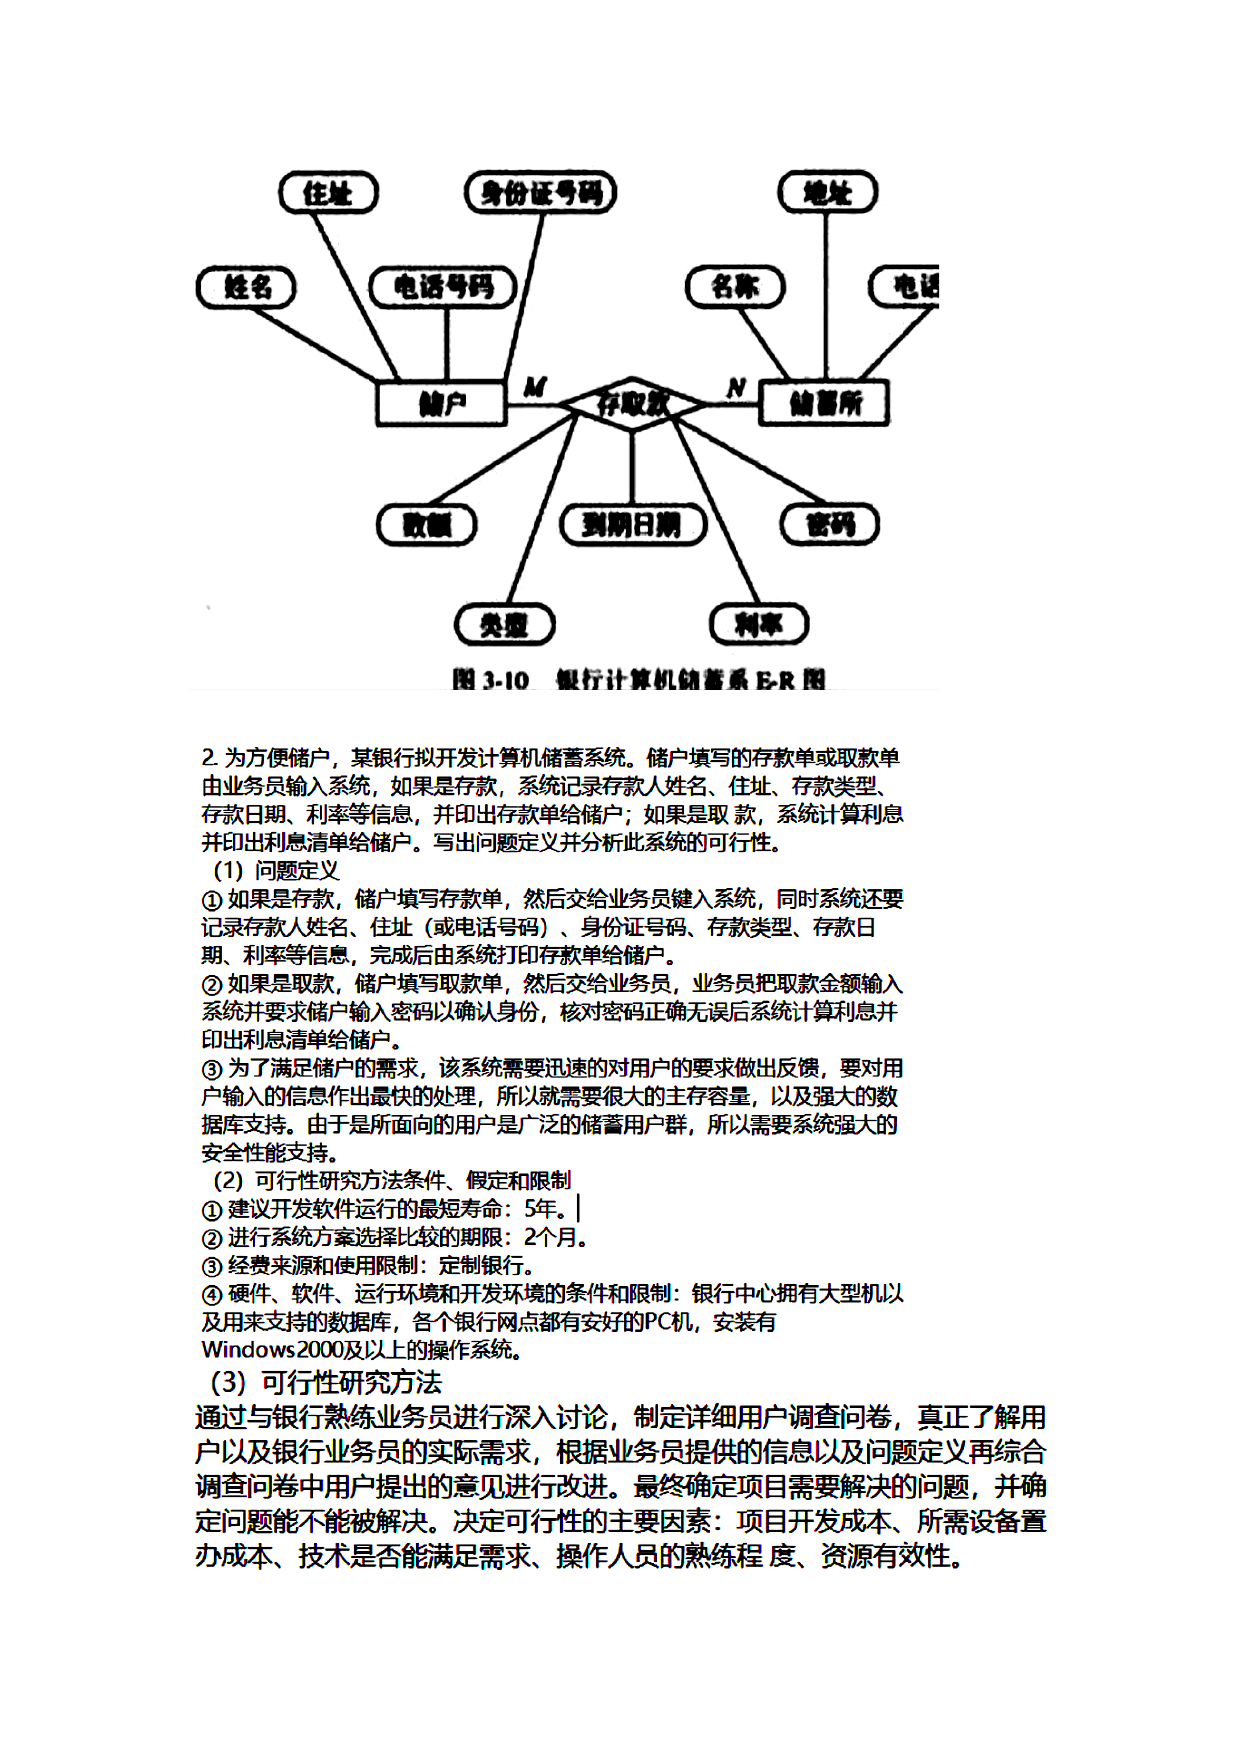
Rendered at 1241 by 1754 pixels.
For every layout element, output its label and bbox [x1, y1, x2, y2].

picture [187, 162, 940, 690]
picture [187, 747, 1052, 1576]
